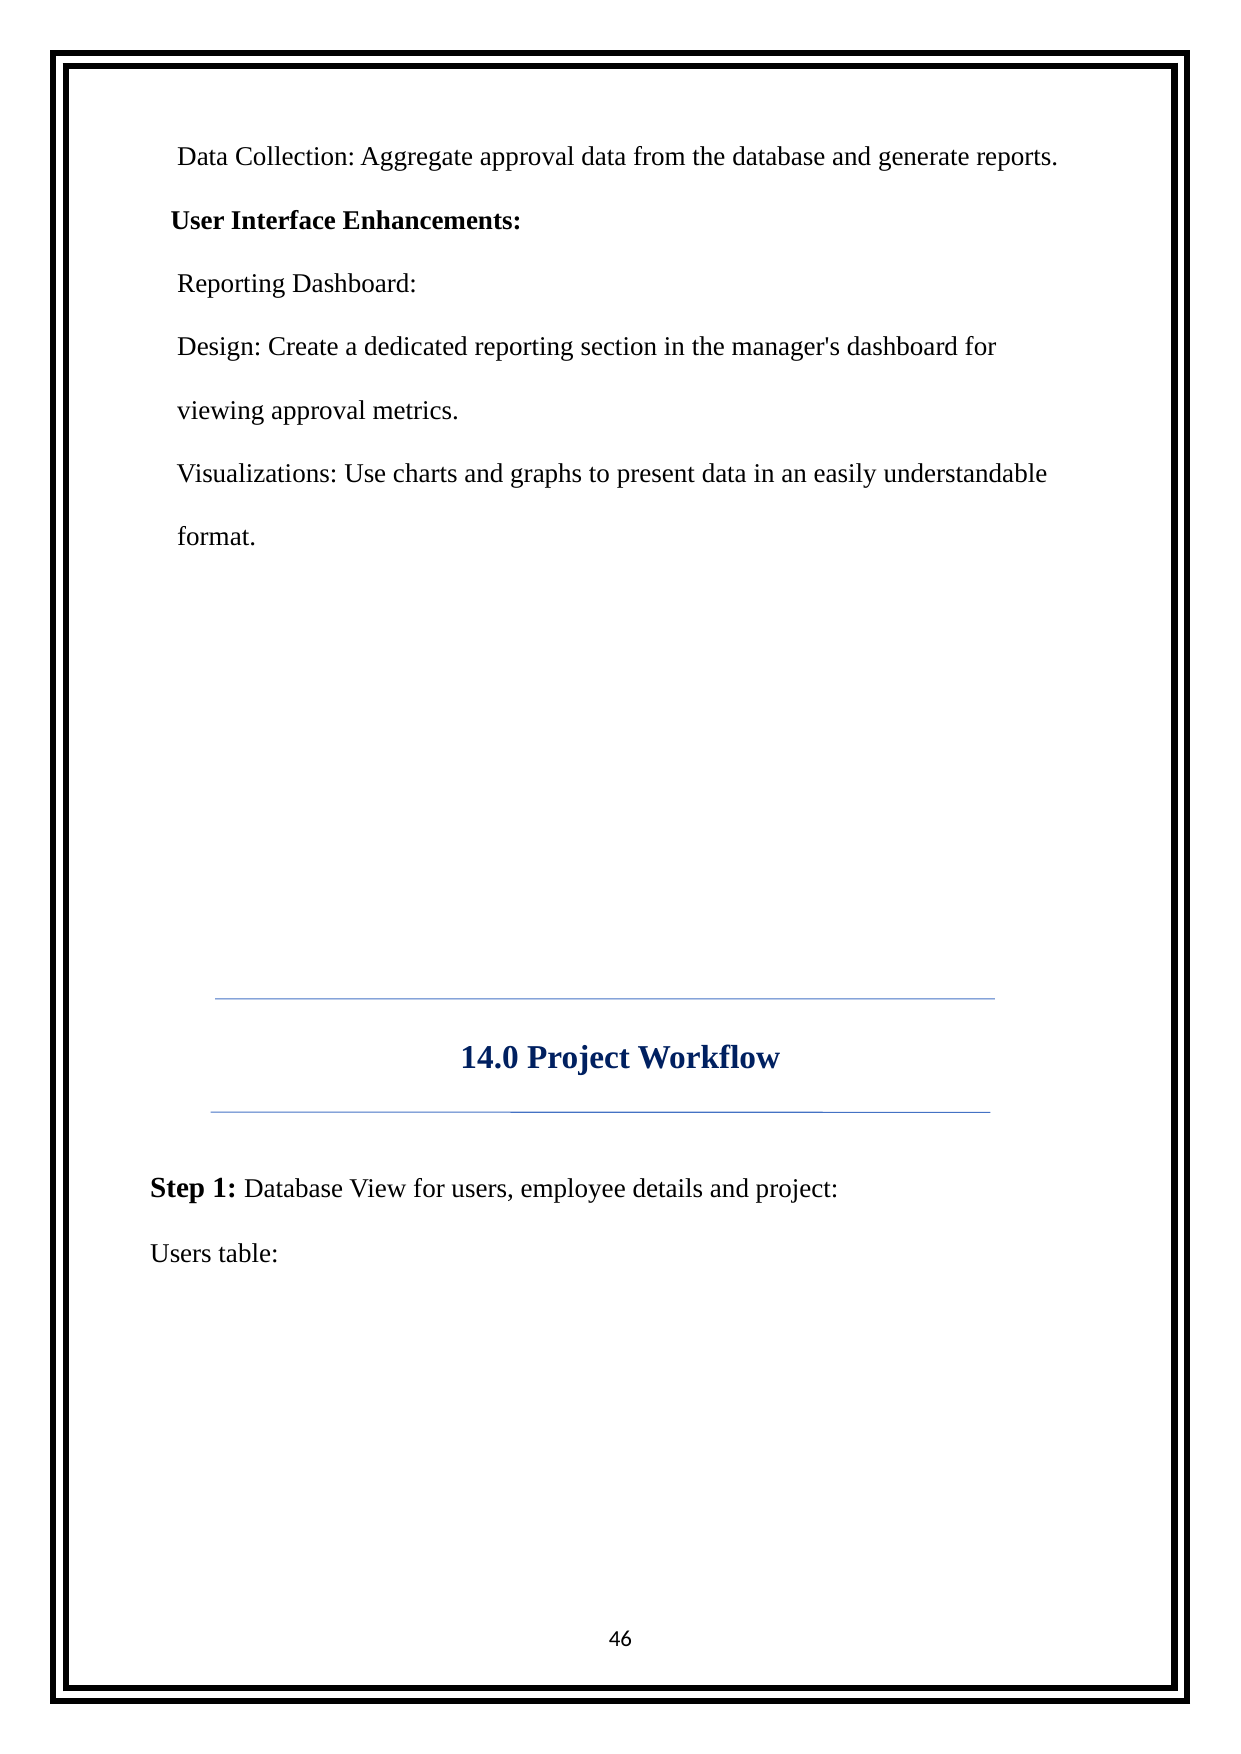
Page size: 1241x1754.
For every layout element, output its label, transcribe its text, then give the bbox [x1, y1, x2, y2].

text Users table: [150, 1237, 1090, 1268]
text Step 1: Database View for users, employee details and project: [150, 1170, 1090, 1203]
text format. [150, 521, 1090, 552]
text User Interface Enhancements: [150, 204, 1090, 235]
text Reporting Dashboard: [150, 267, 1090, 298]
text viewing approval metrics. [150, 394, 1090, 425]
text Design: Create a dedicated reporting section in the manager's dashboard for [150, 331, 1090, 362]
text Visualizations: Use charts and graphs to present data in an easily understandable [150, 457, 1090, 488]
text 14.0 Project Workflow [150, 1037, 1090, 1075]
text Data Collection: Aggregate approval data from the database and generate reports. [150, 141, 1090, 172]
